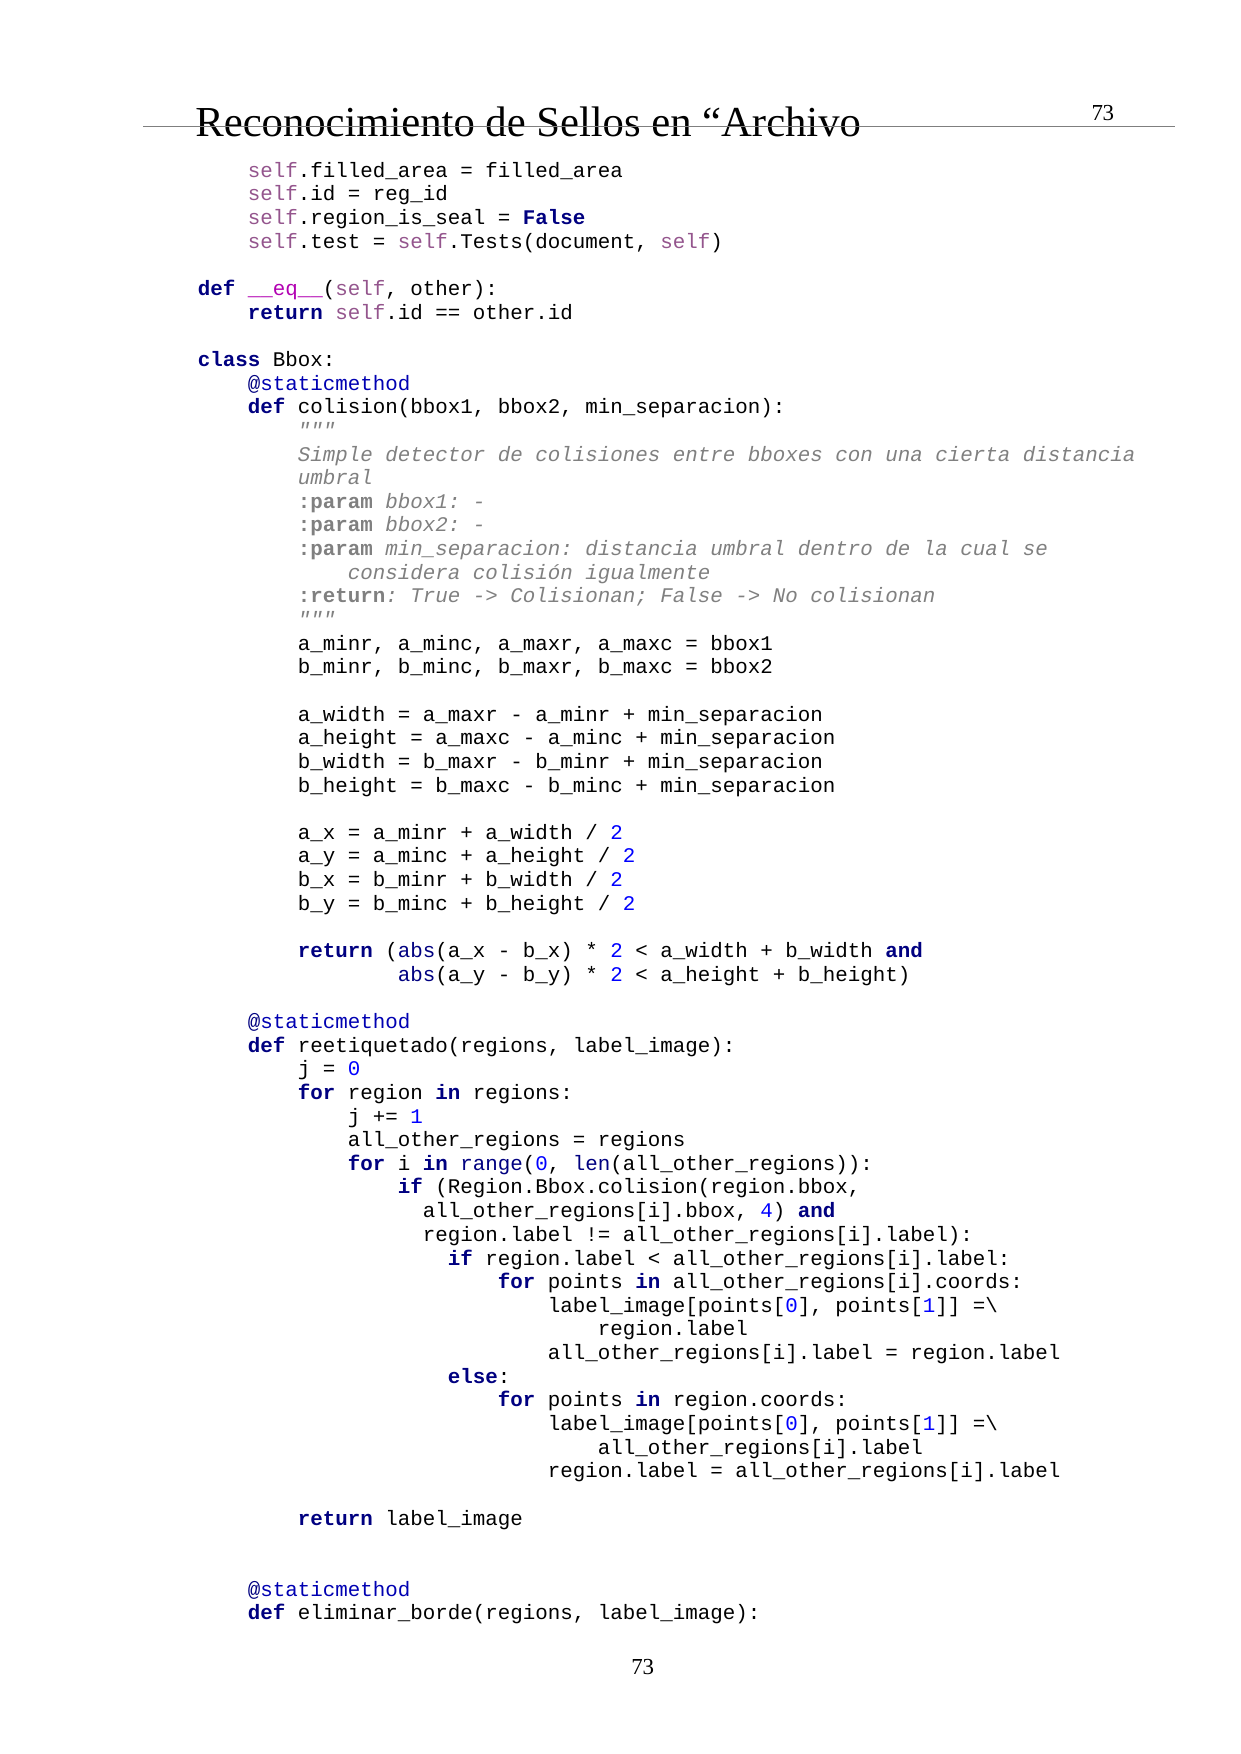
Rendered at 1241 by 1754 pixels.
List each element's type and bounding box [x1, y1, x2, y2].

text [148, 160, 1138, 1626]
